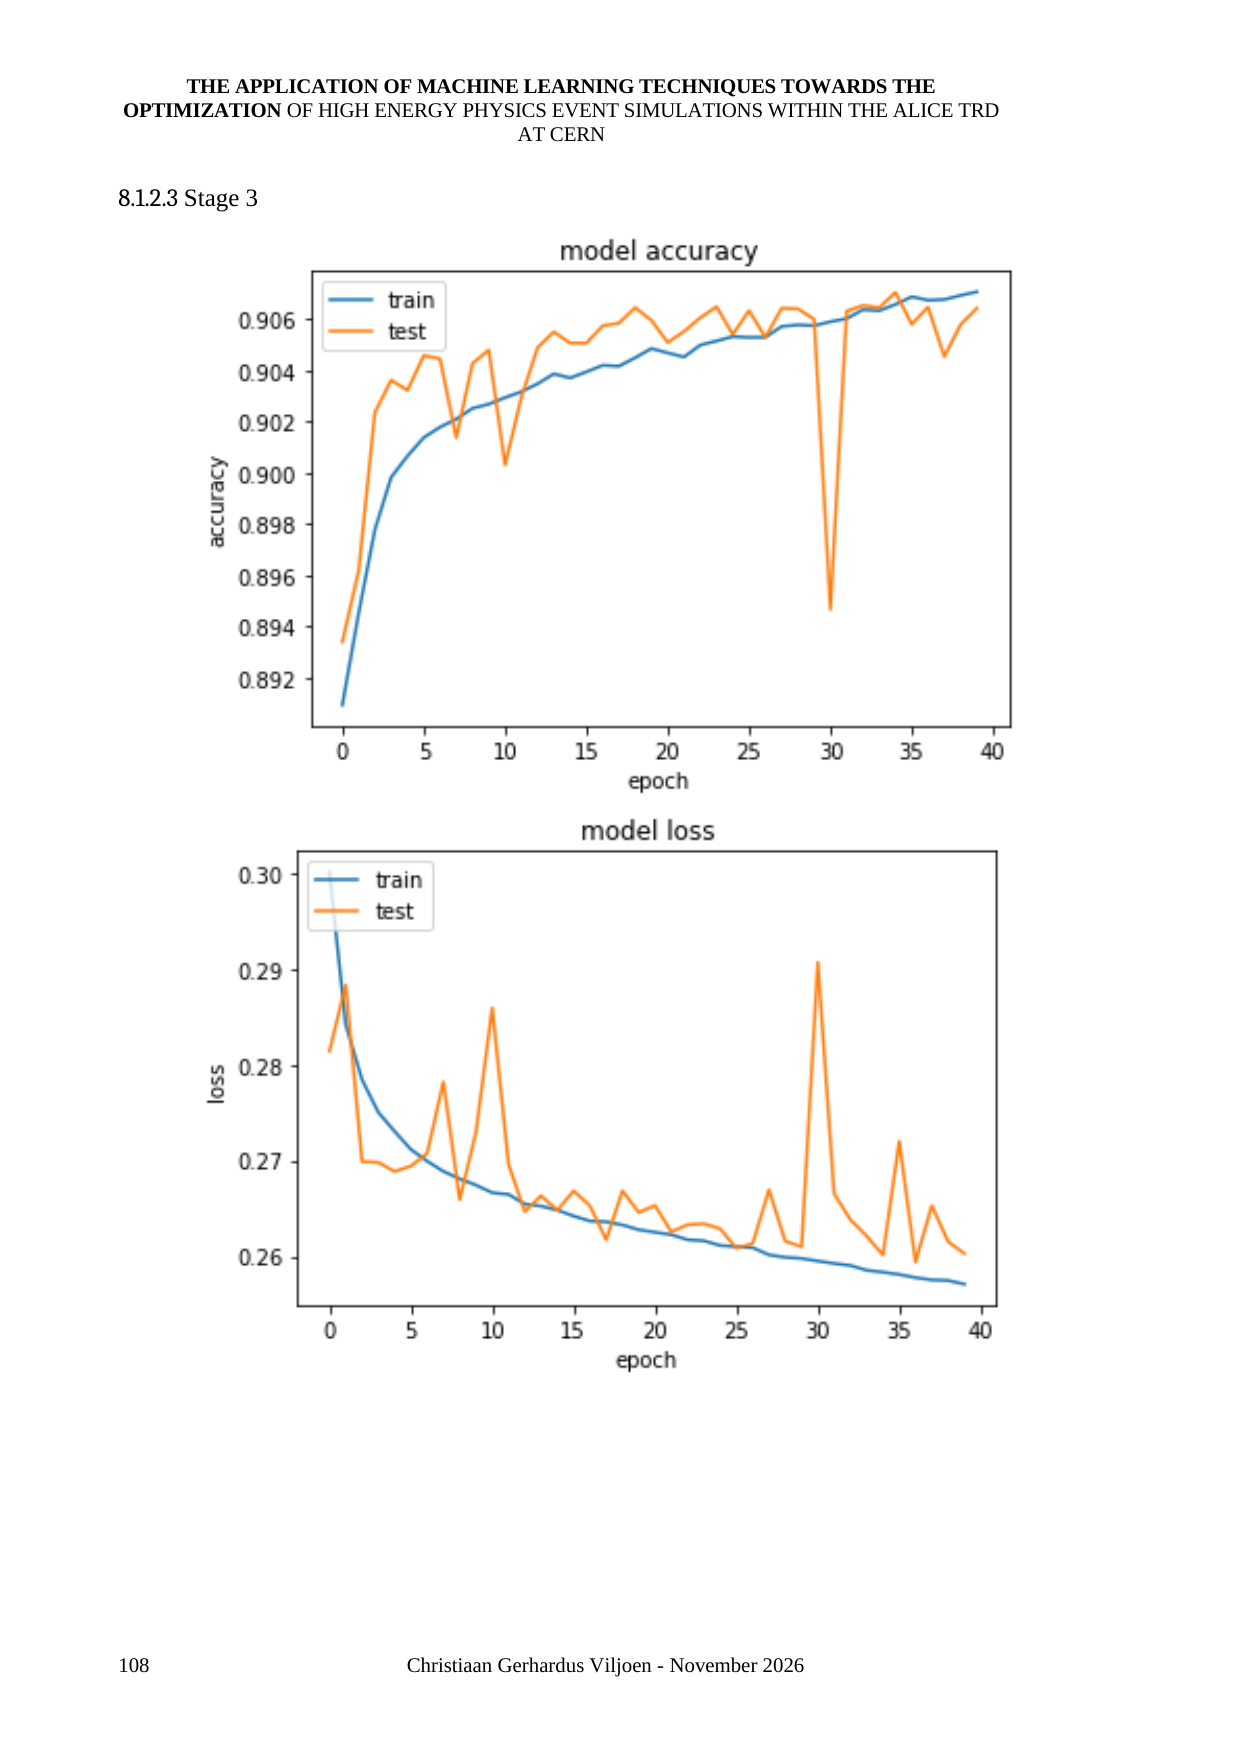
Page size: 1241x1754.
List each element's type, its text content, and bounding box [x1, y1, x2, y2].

subtitle Stage 3 [118, 183, 1004, 213]
picture [193, 225, 1031, 1385]
